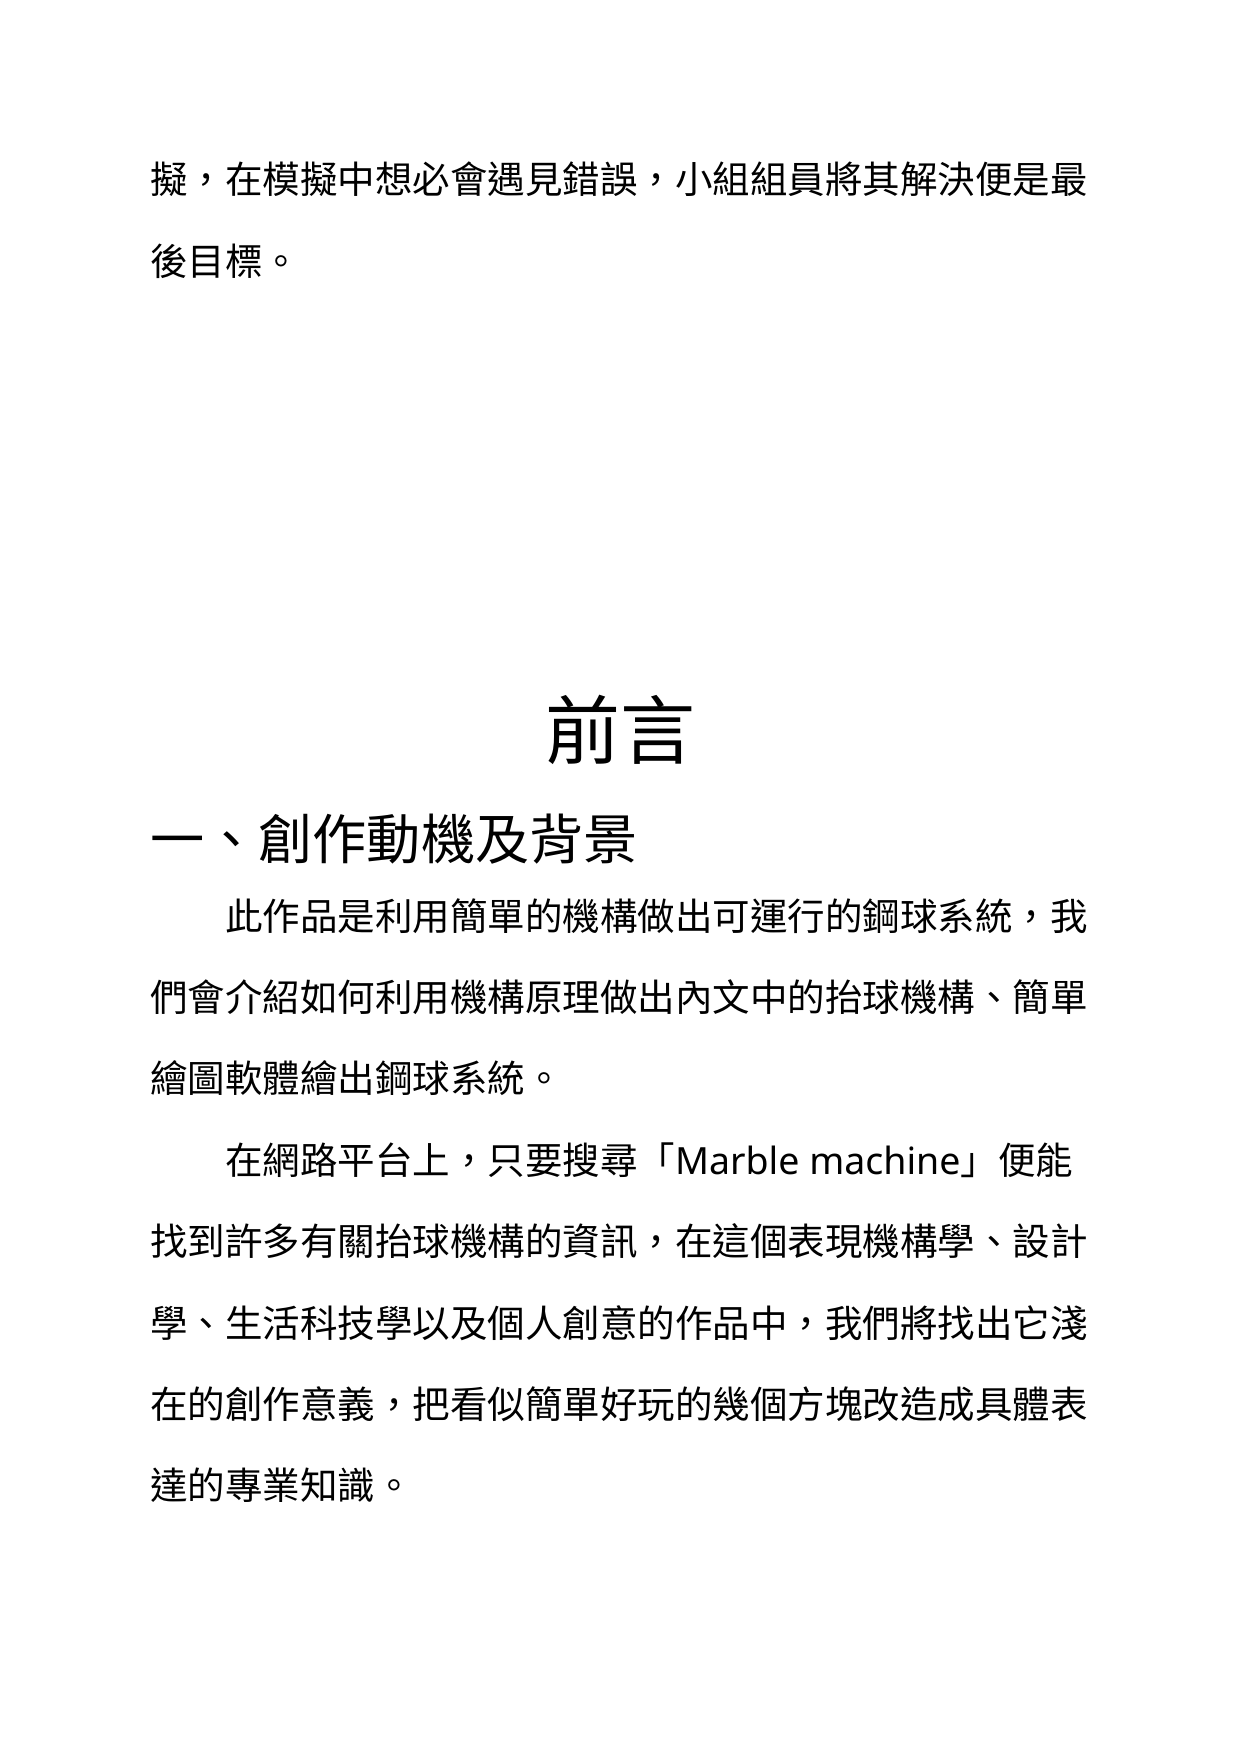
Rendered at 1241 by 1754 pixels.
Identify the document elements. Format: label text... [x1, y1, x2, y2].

text 此作品是利用簡單的機構做出可運行的鋼球系統，我們會介紹如何利用機構原理做出內文中的抬球機構、簡單繪圖軟體繪出鋼球系統。 [150, 887, 1090, 1103]
text 前言 [150, 672, 1090, 780]
text 在網路平台上，只要搜尋「Marble machine」便能找到許多有關抬球機構的資訊，在這個表現機構學、設計學、生活科技學以及個人創意的作品中，我們將找出它淺在的創作意義，把看似簡單好玩的幾個方塊改造成具體表達的專業知識。 [150, 1131, 1090, 1511]
text 一、創作動機及背景 [150, 796, 1090, 875]
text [150, 150, 1090, 286]
